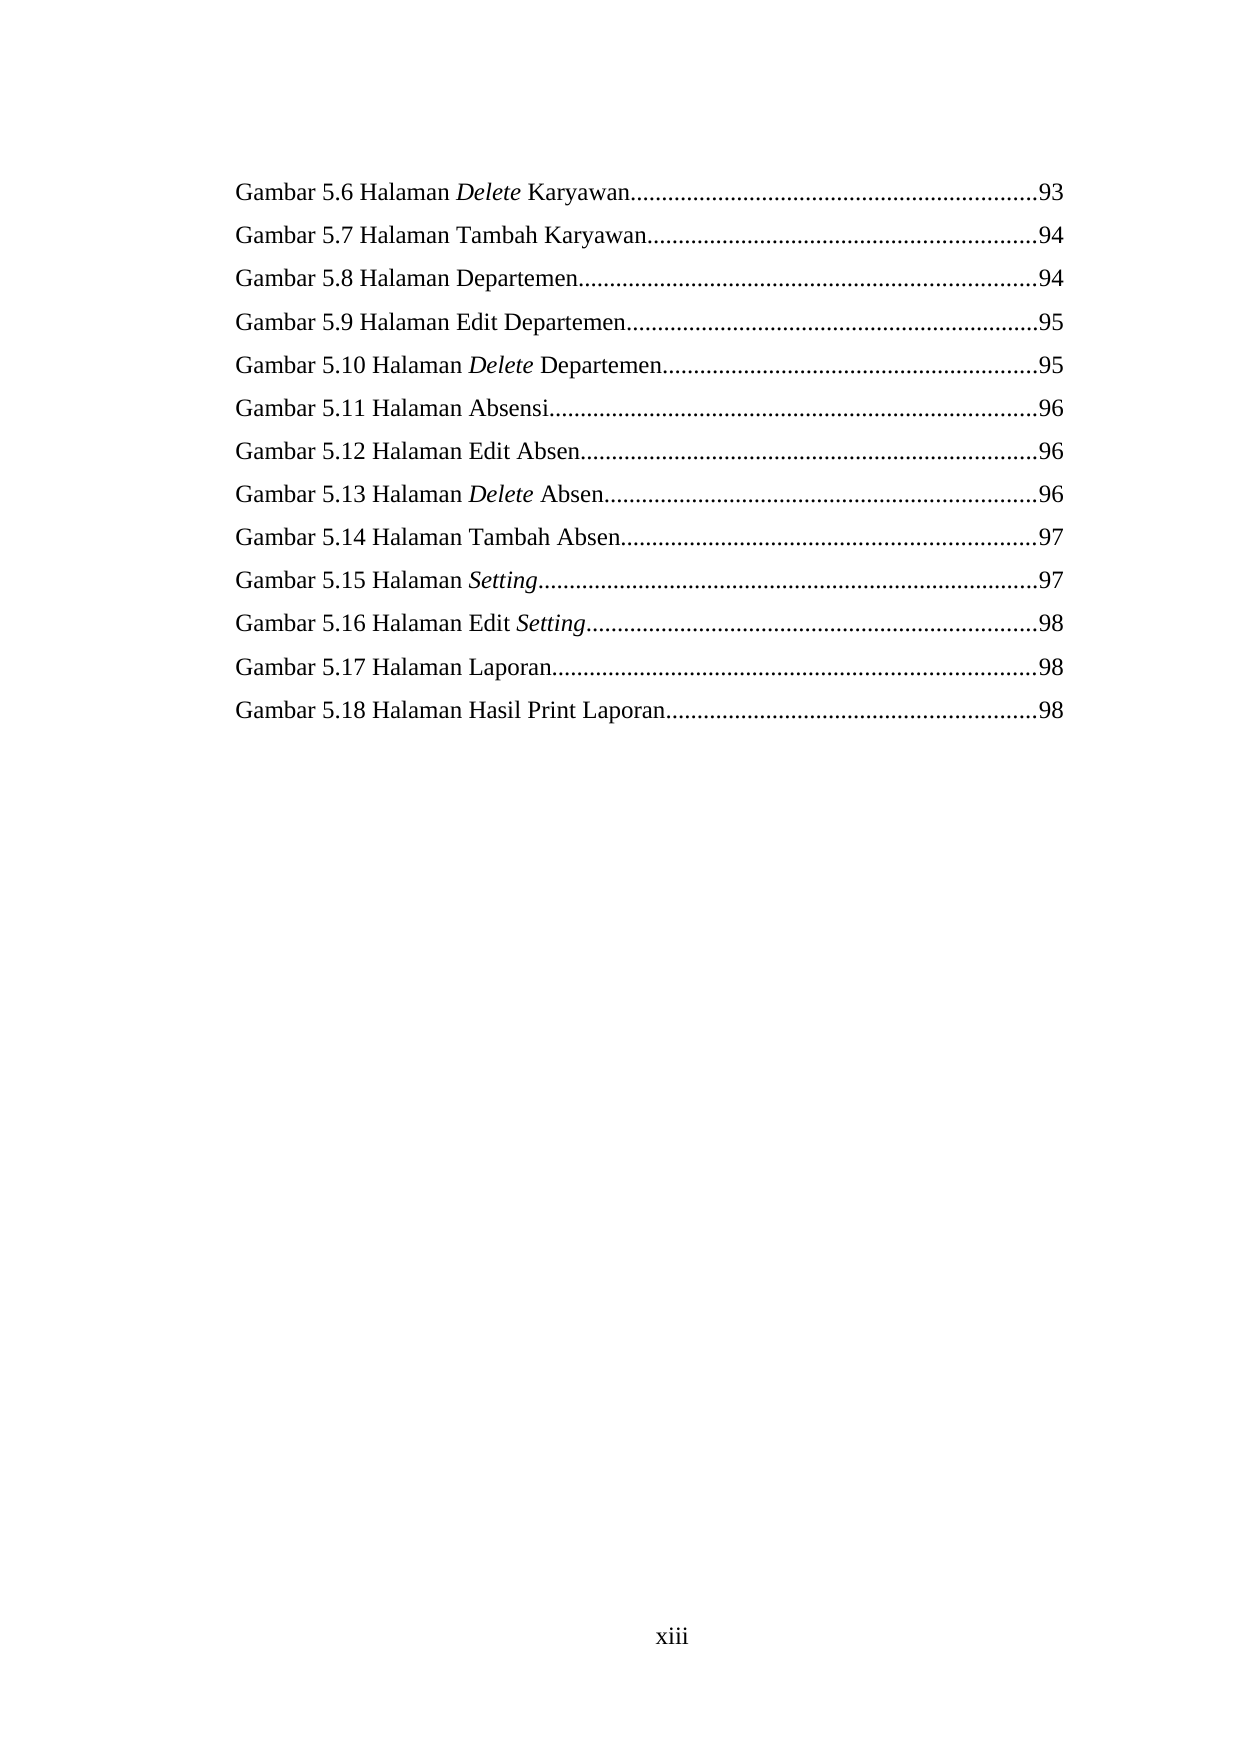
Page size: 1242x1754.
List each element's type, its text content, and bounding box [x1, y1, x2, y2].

text Gambar 5.6 Halaman Delete Karyawan 93 [235, 177, 1064, 206]
text Gambar 5.12 Halaman Edit Absen 96 [235, 436, 1064, 465]
text Gambar 5.14 Halaman Tambah Absen 97 [235, 522, 1064, 551]
text Gambar 5.15 Halaman Setting 97 [235, 565, 1064, 594]
text Gambar 5.9 Halaman Edit Departemen 95 [235, 307, 1064, 335]
text Gambar 5.13 Halaman Delete Absen 96 [235, 479, 1064, 508]
text Gambar 5.17 Halaman Laporan 98 [235, 652, 1064, 680]
text Gambar 5.11 Halaman Absensi 96 [235, 393, 1064, 422]
text Gambar 5.10 Halaman Delete Departemen 95 [235, 350, 1064, 378]
text Gambar 5.18 Halaman Hasil Print Laporan 98 [235, 695, 1064, 723]
text Gambar 5.7 Halaman Tambah Karyawan 94 [235, 220, 1064, 249]
text Gambar 5.8 Halaman Departemen 94 [235, 263, 1064, 292]
text Gambar 5.16 Halaman Edit Setting 98 [235, 608, 1064, 637]
